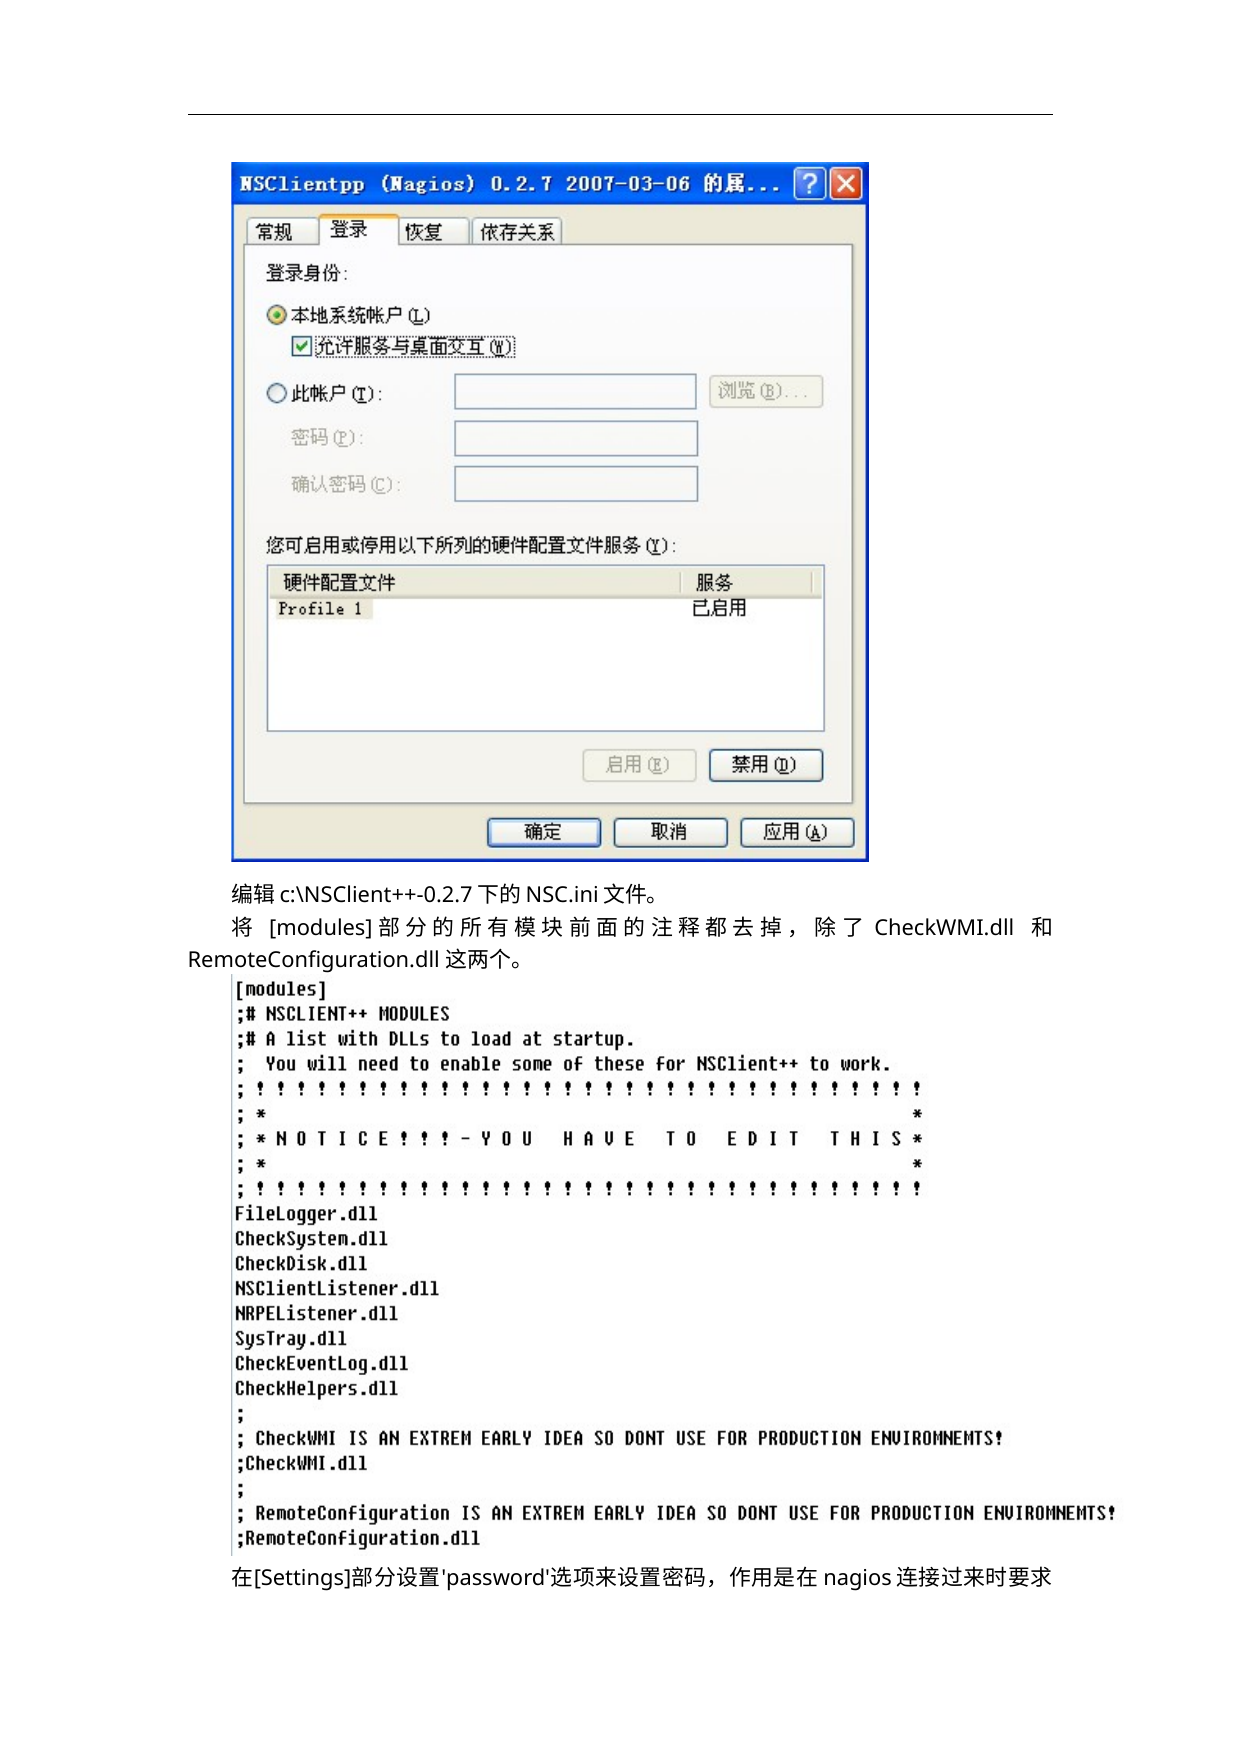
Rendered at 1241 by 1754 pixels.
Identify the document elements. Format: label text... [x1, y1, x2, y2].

picture [231, 974, 1139, 1556]
text 编辑c:\NSClient++-0.2.7下的NSC.ini文件。 [187, 877, 1053, 909]
text 将 [modules]部分的所有模块前面的注释都去掉，除了CheckWMI.dll 和 RemoteConfiguration.dll 这两个。 [187, 909, 1053, 974]
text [187, 1559, 1053, 1592]
picture [231, 162, 869, 862]
